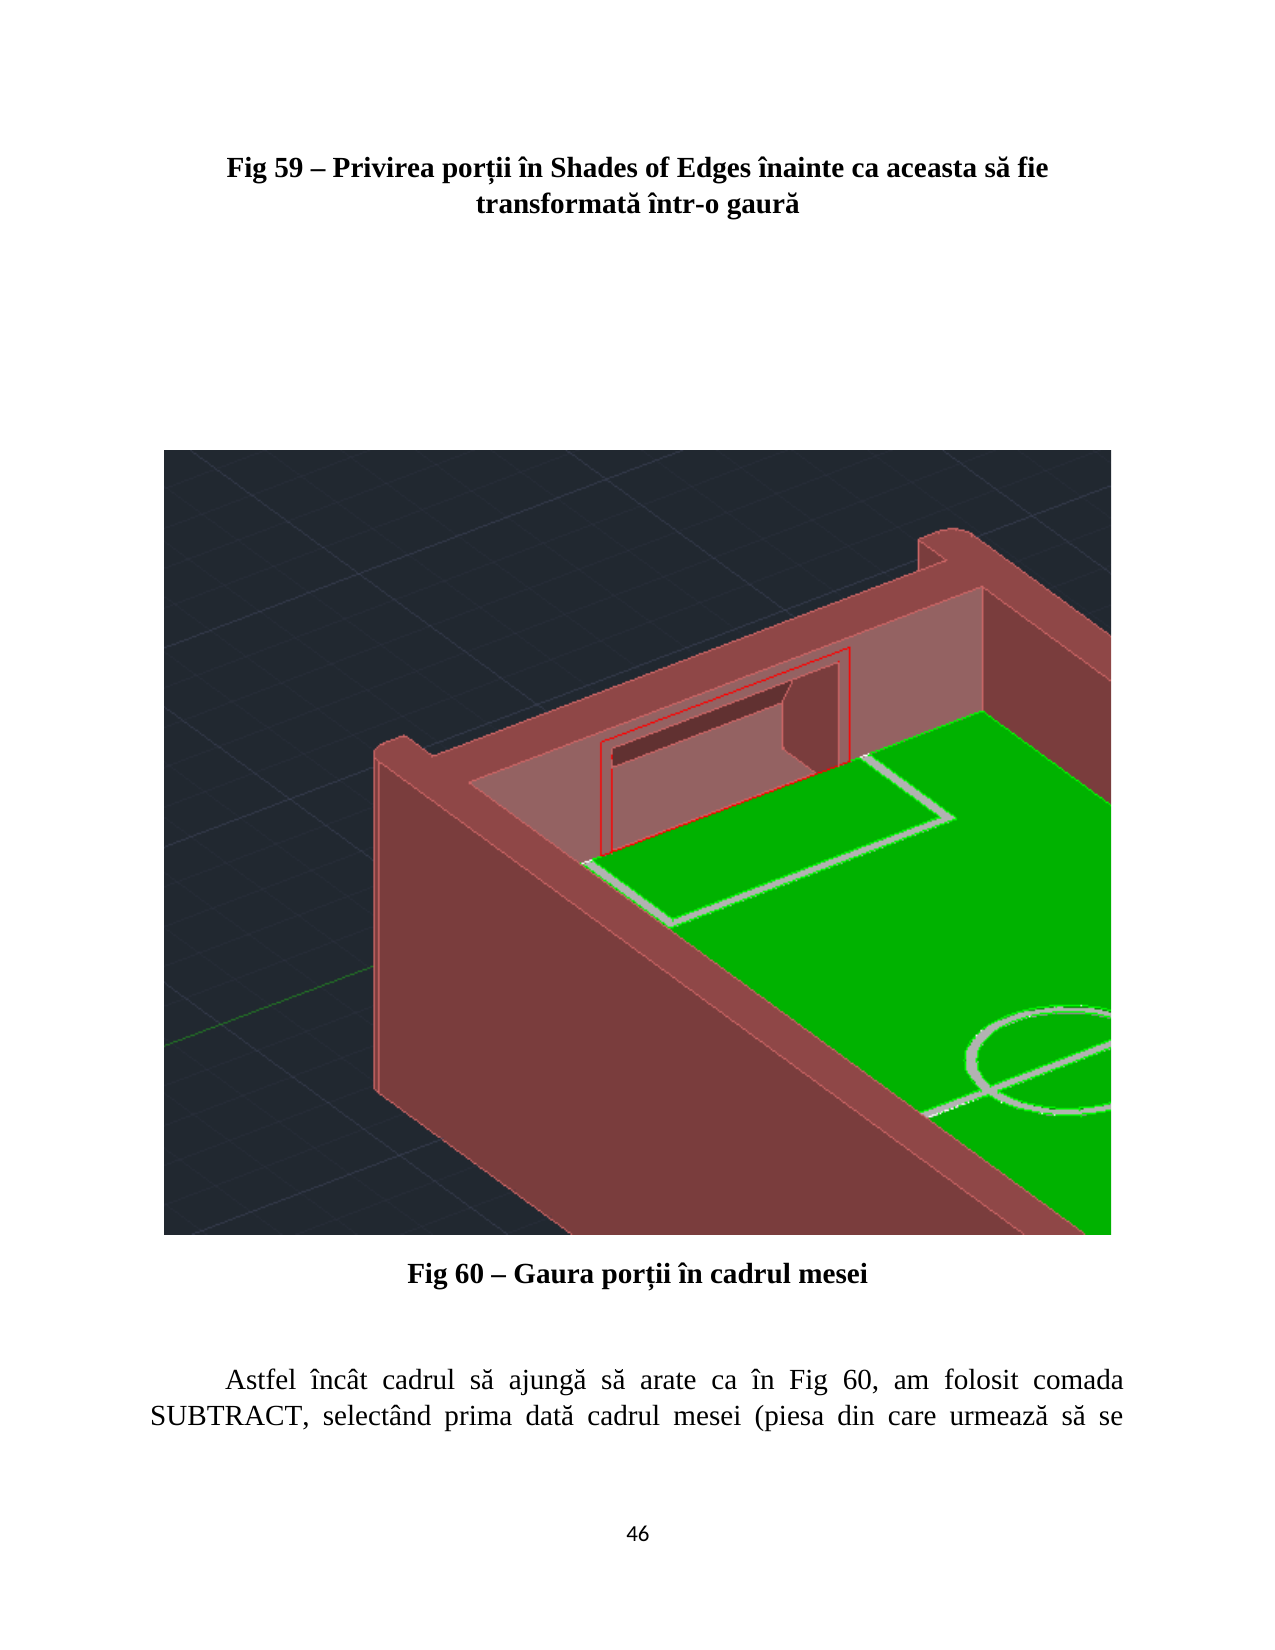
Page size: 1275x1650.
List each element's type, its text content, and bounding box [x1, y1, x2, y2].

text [150, 1362, 1125, 1432]
text Fig 59 – Privirea porții în Shades of Edges înainte ca aceasta să fie transformată într-o gaură [150, 150, 1125, 220]
picture [164, 450, 1112, 1235]
